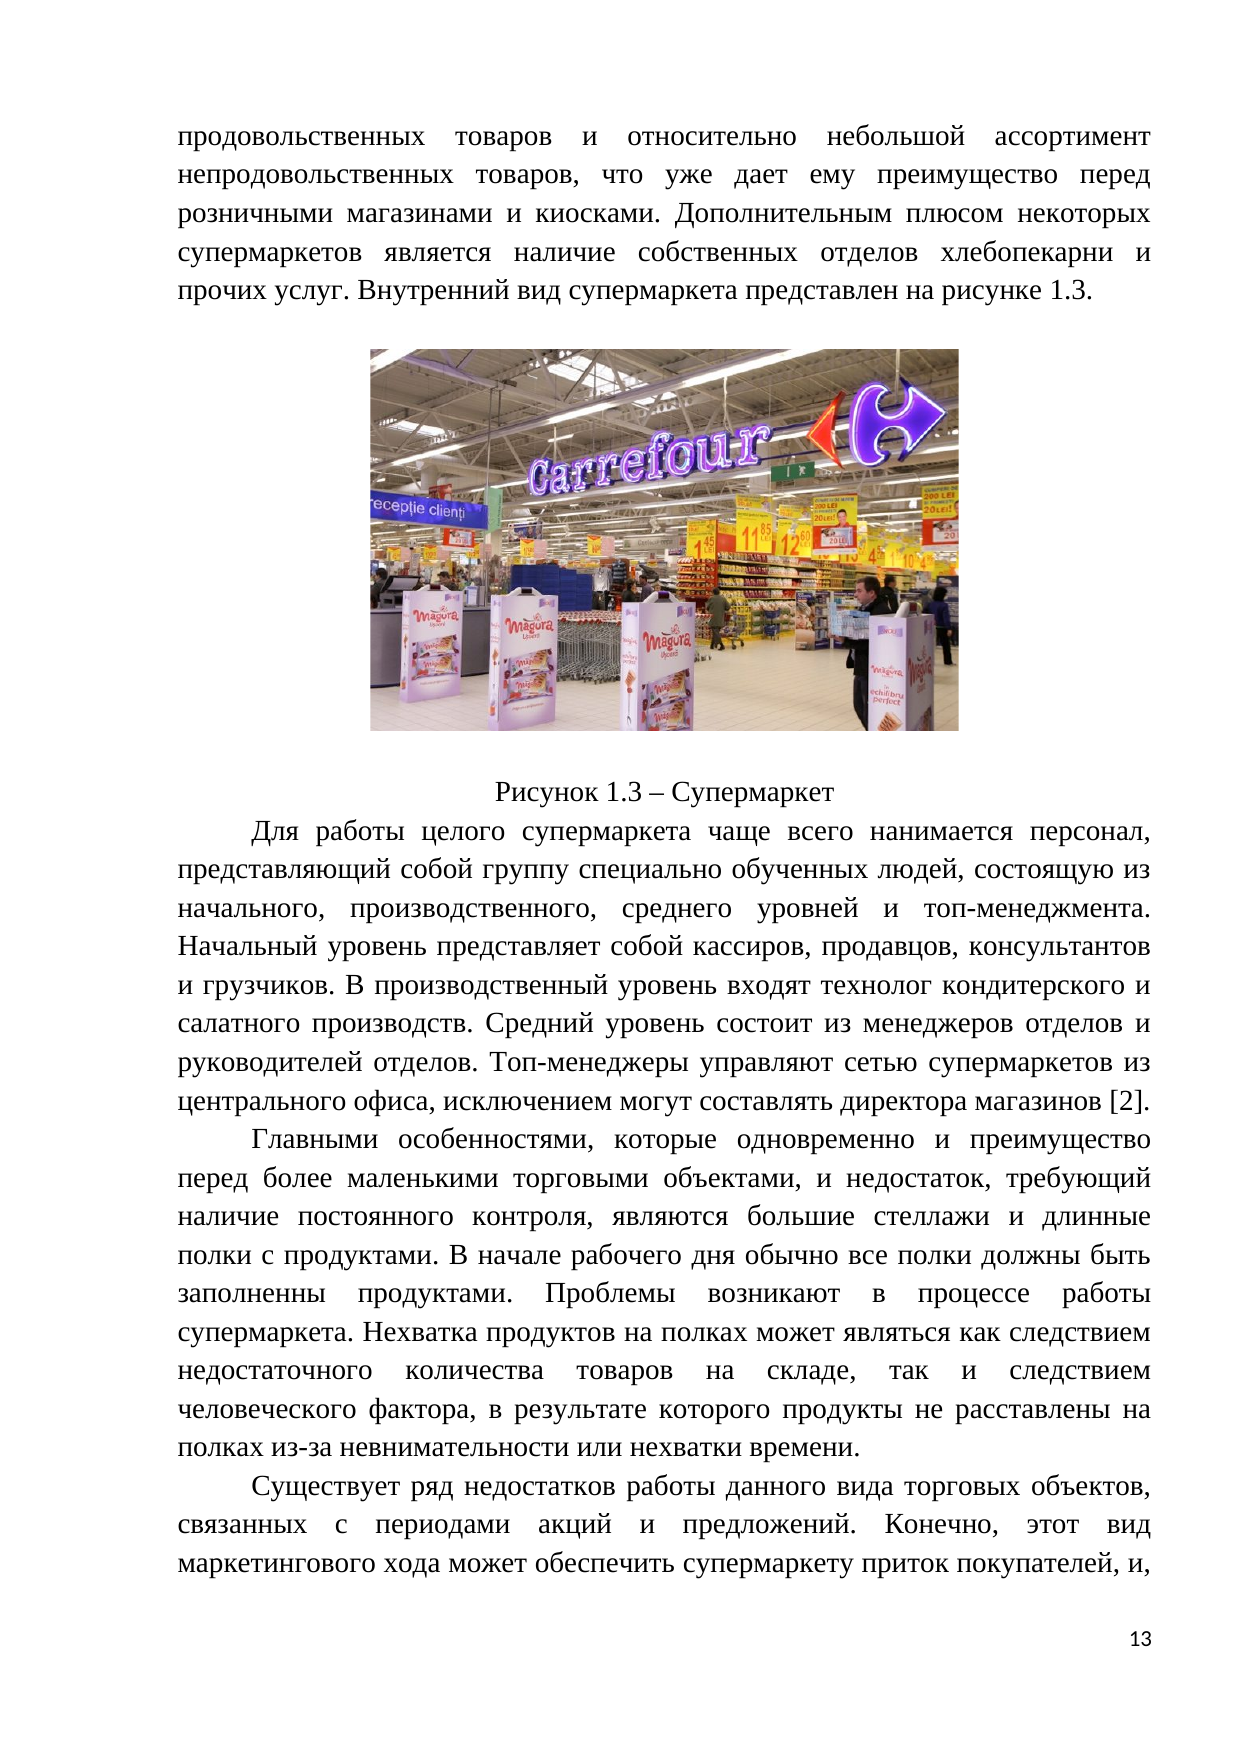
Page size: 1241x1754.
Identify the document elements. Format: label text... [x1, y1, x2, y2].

text Для работы целого супермаркета чаще всего нанимается персонал, представляющий собой группу специально обученных людей, состоящую из начального, производственного, среднего уровней и топ-менеджмента. Начальный уровень представляет собой кассиров, продавцов, консультантов и грузчиков. В производственный уровень входят технолог кондитерского и салатного производств. Средний уровень состоит из менеджеров отделов и руководителей отделов. Топ-менеджеры управляют сетью супермаркетов из центрального офиса, исключением могут составлять директора магазинов [2]. [177, 813, 1152, 1116]
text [177, 1468, 1152, 1579]
picture [370, 349, 959, 731]
text Главными особенностями, которые одновременно и преимущество перед более маленькими торговыми объектами, и недостаток, требующий наличие постоянного контроля, являются большие стеллажи и длинные полки с продуктами. В начале рабочего дня обычно все полки должны быть заполненны продуктами. Проблемы возникают в процессе работы супермаркета. Нехватка продуктов на полках может являться как следствием недостаточного количества товаров на складе, так и следствием человеческого фактора, в результате которого продукты не расставлены на полках из-за невнимательности или нехватки времени. [177, 1121, 1152, 1463]
text Рисунок 1.3 – Супермаркет [177, 774, 1152, 808]
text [177, 118, 1152, 306]
